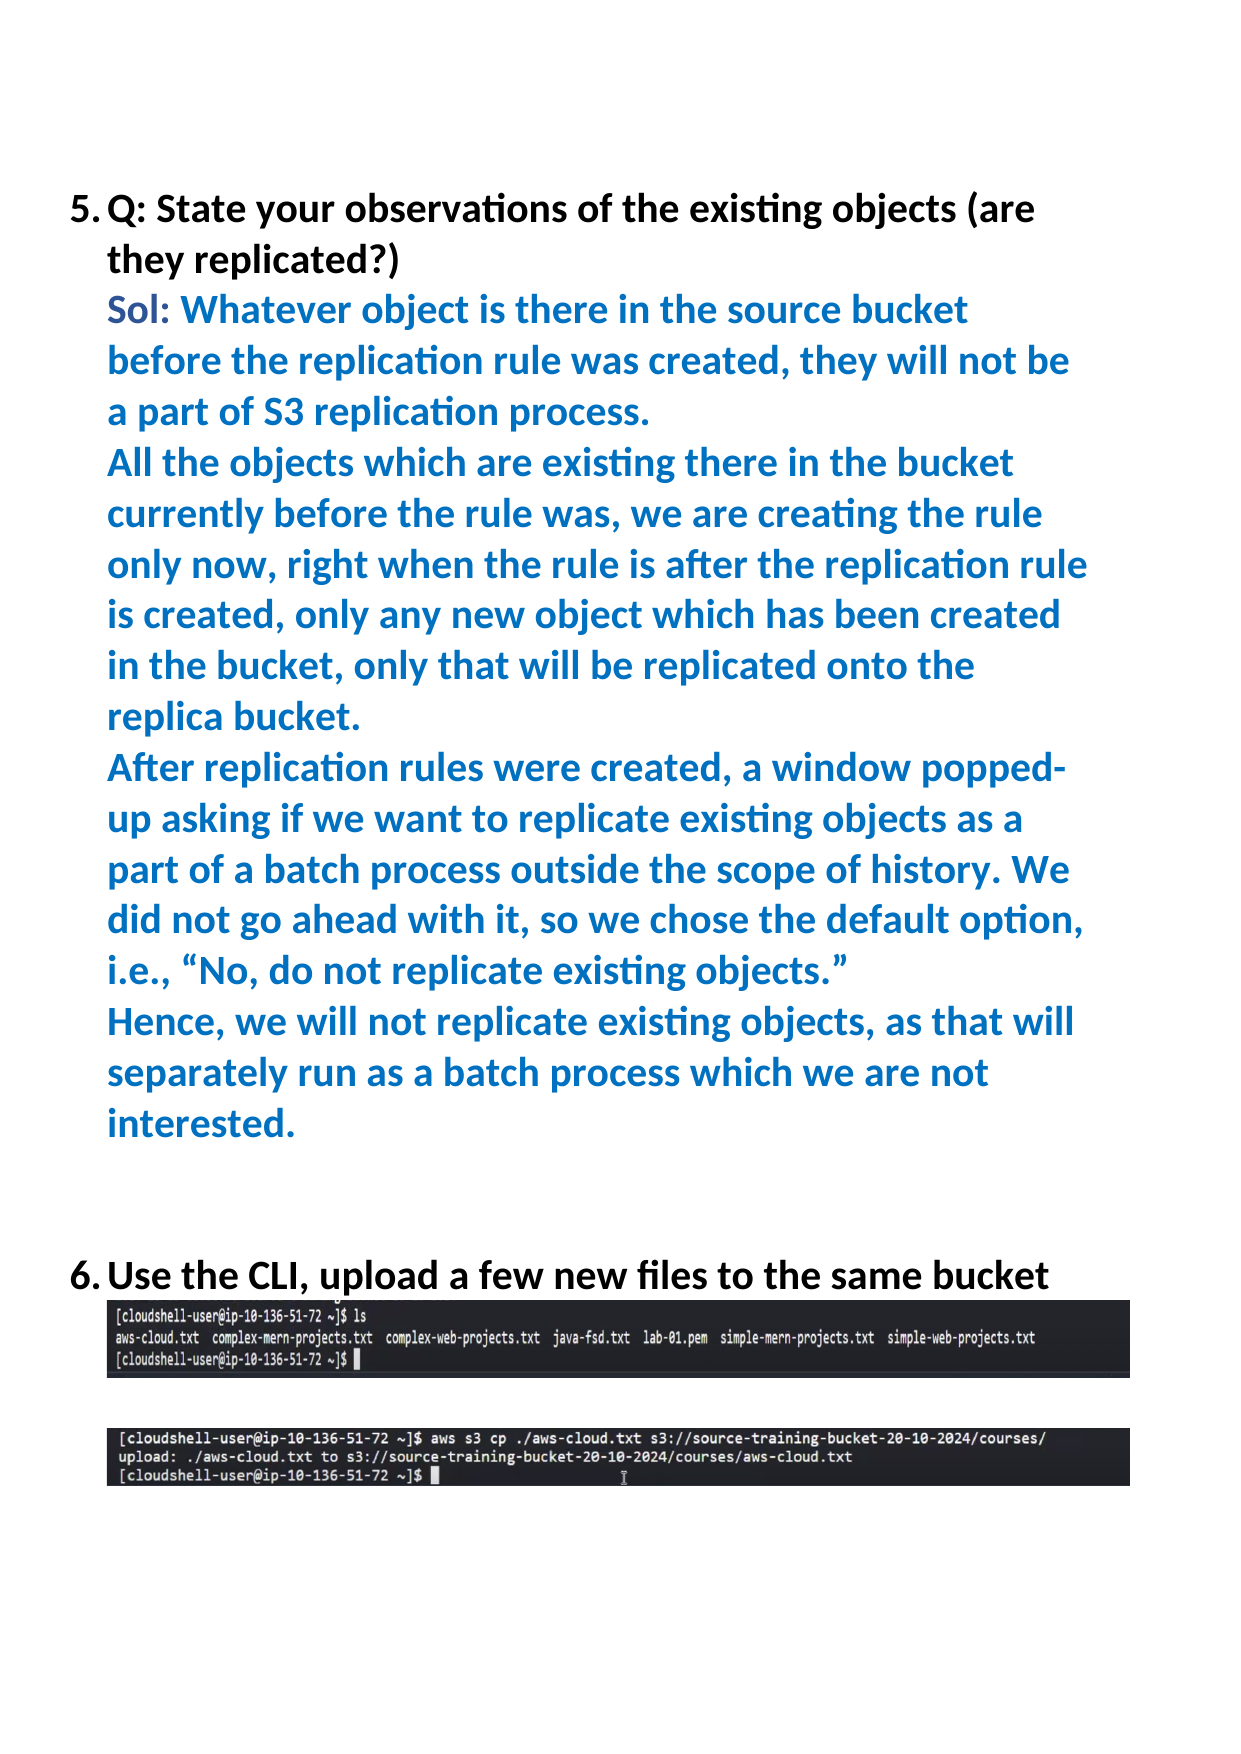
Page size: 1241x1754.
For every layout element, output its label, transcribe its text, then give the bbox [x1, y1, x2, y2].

list Q: State your observations of the existing objects (are they replicated?) [69, 182, 1090, 283]
picture [106, 1428, 1130, 1486]
list All the objects which are existing there in the bucket currently before the rule was, we are creating the rule only now, right when the rule is after the replication rule is created, only any new object which has been created in the bucket, only that will be replicated onto the replica bucket. [107, 436, 1090, 741]
list After replication rules were created, a window popped-up asking if we want to replicate existing objects as a part of a batch process outside the scope of history. We did not go ahead with it, so we chose the default option, i.e., “No, do not replicate existing objects.” [107, 741, 1090, 995]
list Hence, we will not replicate existing objects, as that will separately run as a batch process which we are not interested. [107, 995, 1090, 1148]
list Use the CLI, upload a few new files to the same bucket [69, 1249, 1090, 1300]
list Sol: Whatever object is there in the source bucket before the replication rule was created, they will not be a part of S3 replication process. [107, 283, 1090, 436]
picture [106, 1300, 1130, 1378]
